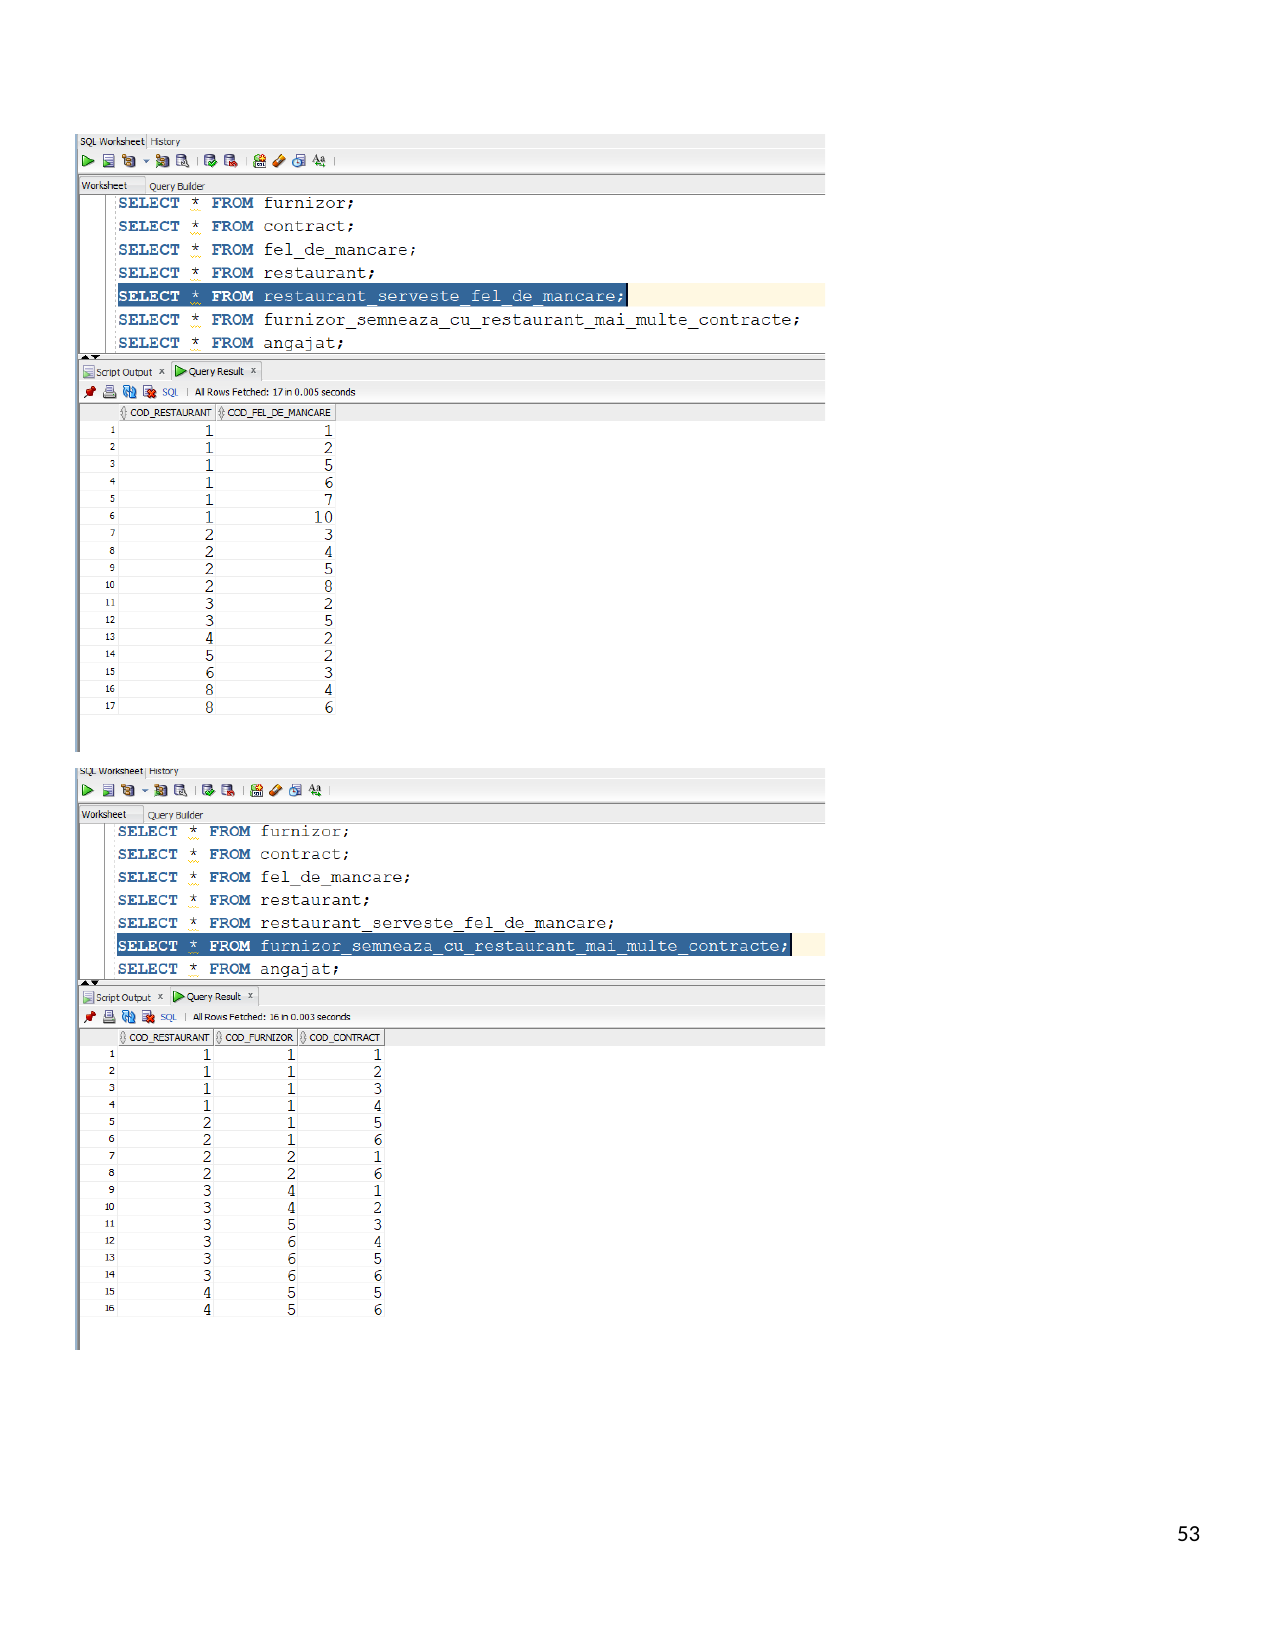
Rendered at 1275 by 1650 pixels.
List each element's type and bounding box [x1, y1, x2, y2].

picture [75, 134, 826, 752]
picture [75, 768, 826, 1350]
